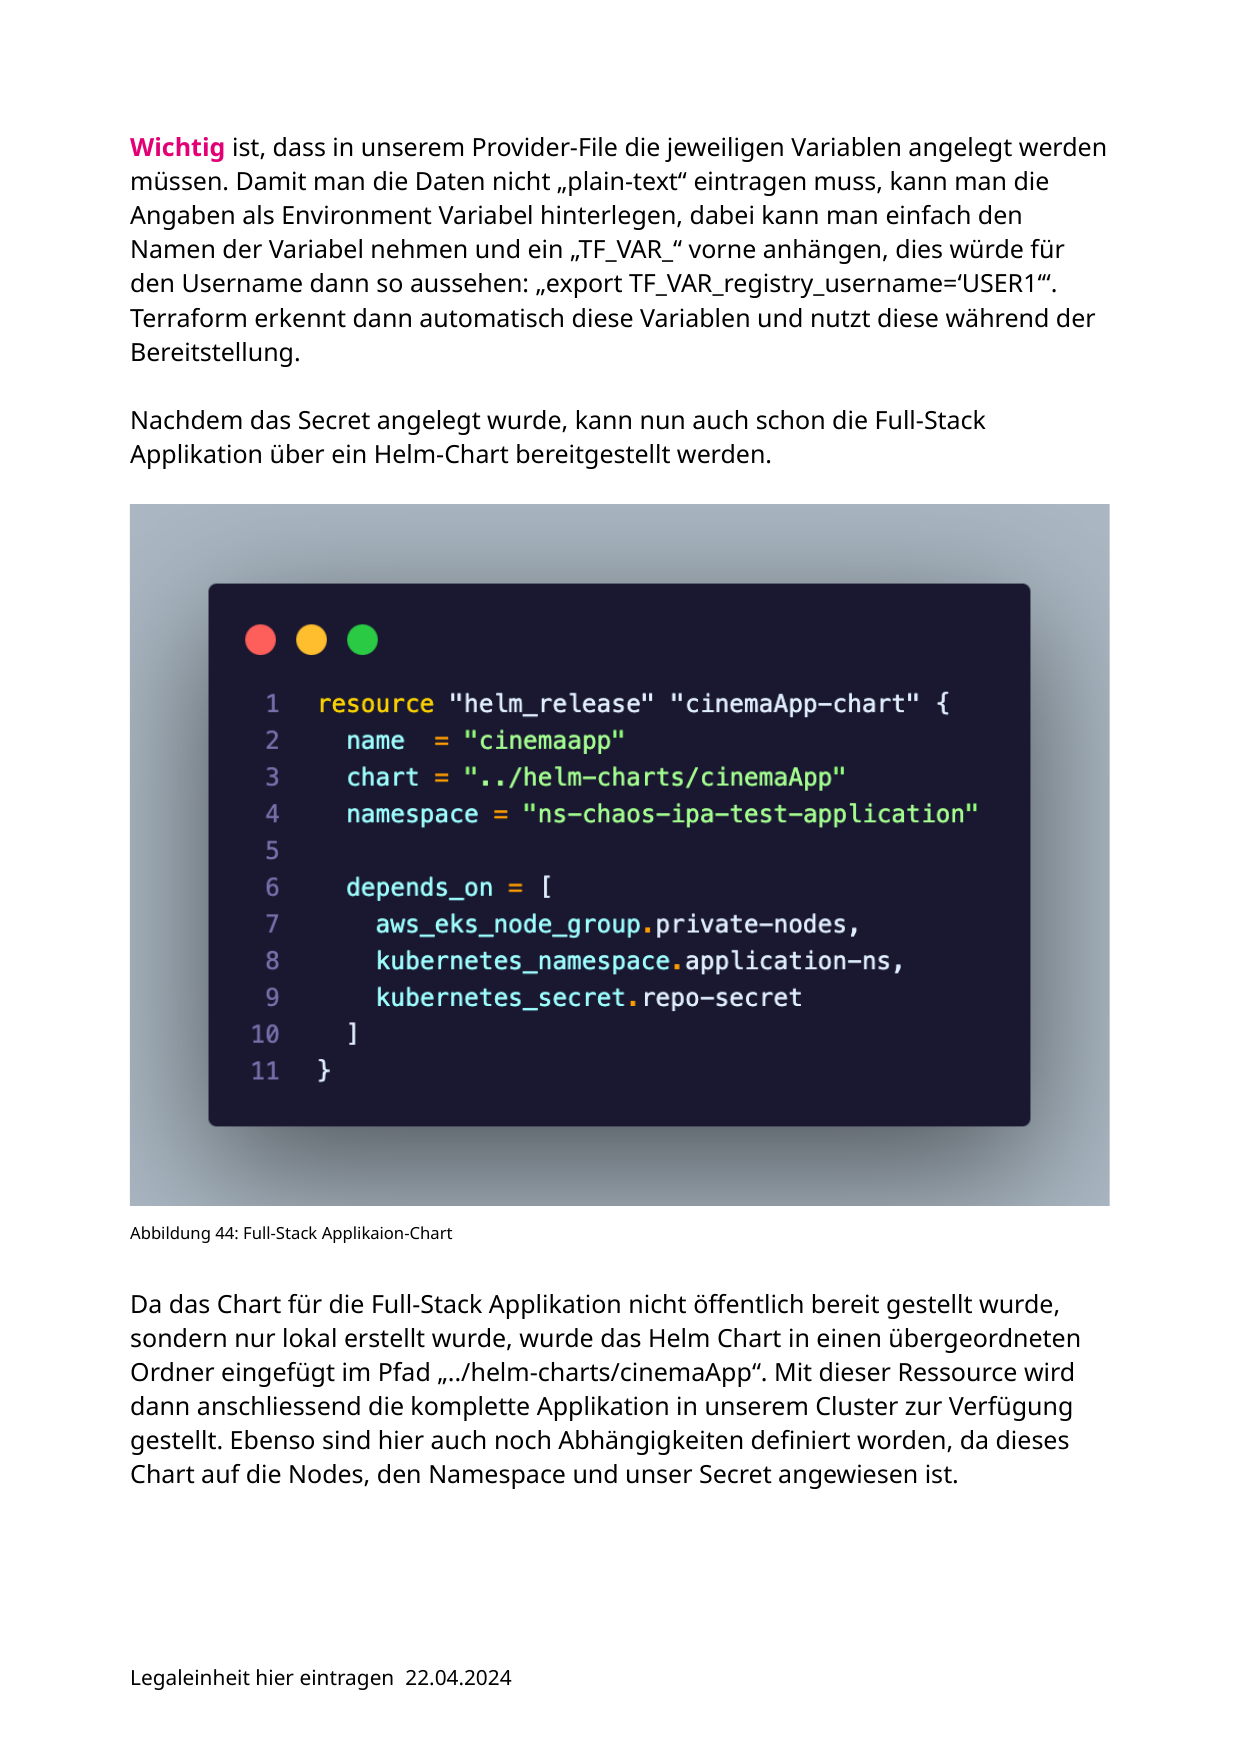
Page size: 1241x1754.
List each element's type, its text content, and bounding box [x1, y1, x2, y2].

text Abbildung 44: Full-Stack Applikaion-Chart [130, 1222, 1110, 1245]
text Da das Chart für die Full-Stack Applikation nicht öffentlich bereit gestellt wurde, sondern nur lokal erstellt wurde, wurde das Helm Chart in einen übergeordneten Ordner eingefügt im Pfad „../helm-charts/cinemaApp“. Mit dieser Ressource wird dann anschliessend die komplette Applikation in unserem Cluster zur Verfügung gestellt. Ebenso sind hier auch noch Abhängigkeiten definiert worden, da dieses Chart auf die Nodes, den Namespace und unser Secret angewiesen ist. [130, 1286, 1110, 1491]
text Wichtig ist, dass in unserem Provider-File die jeweiligen Variablen angelegt werden müssen. Damit man die Daten nicht „plain-text“ eintragen muss, kann man die Angaben als Environment Variabel hinterlegen, dabei kann man einfach den Namen der Variabel nehmen und ein „TF_VAR_“ vorne anhängen, dies würde für den Username dann so aussehen: „export TF_VAR_registry_username=‘USER1‘“. Terraform erkennt dann automatisch diese Variablen und nutzt diese während der Bereitstellung. [130, 130, 1110, 368]
text Nachdem das Secret angelegt wurde, kann nun auch schon die Full-Stack Applikation über ein Helm-Chart bereitgestellt werden. [130, 402, 1110, 471]
picture [129, 504, 1110, 1206]
